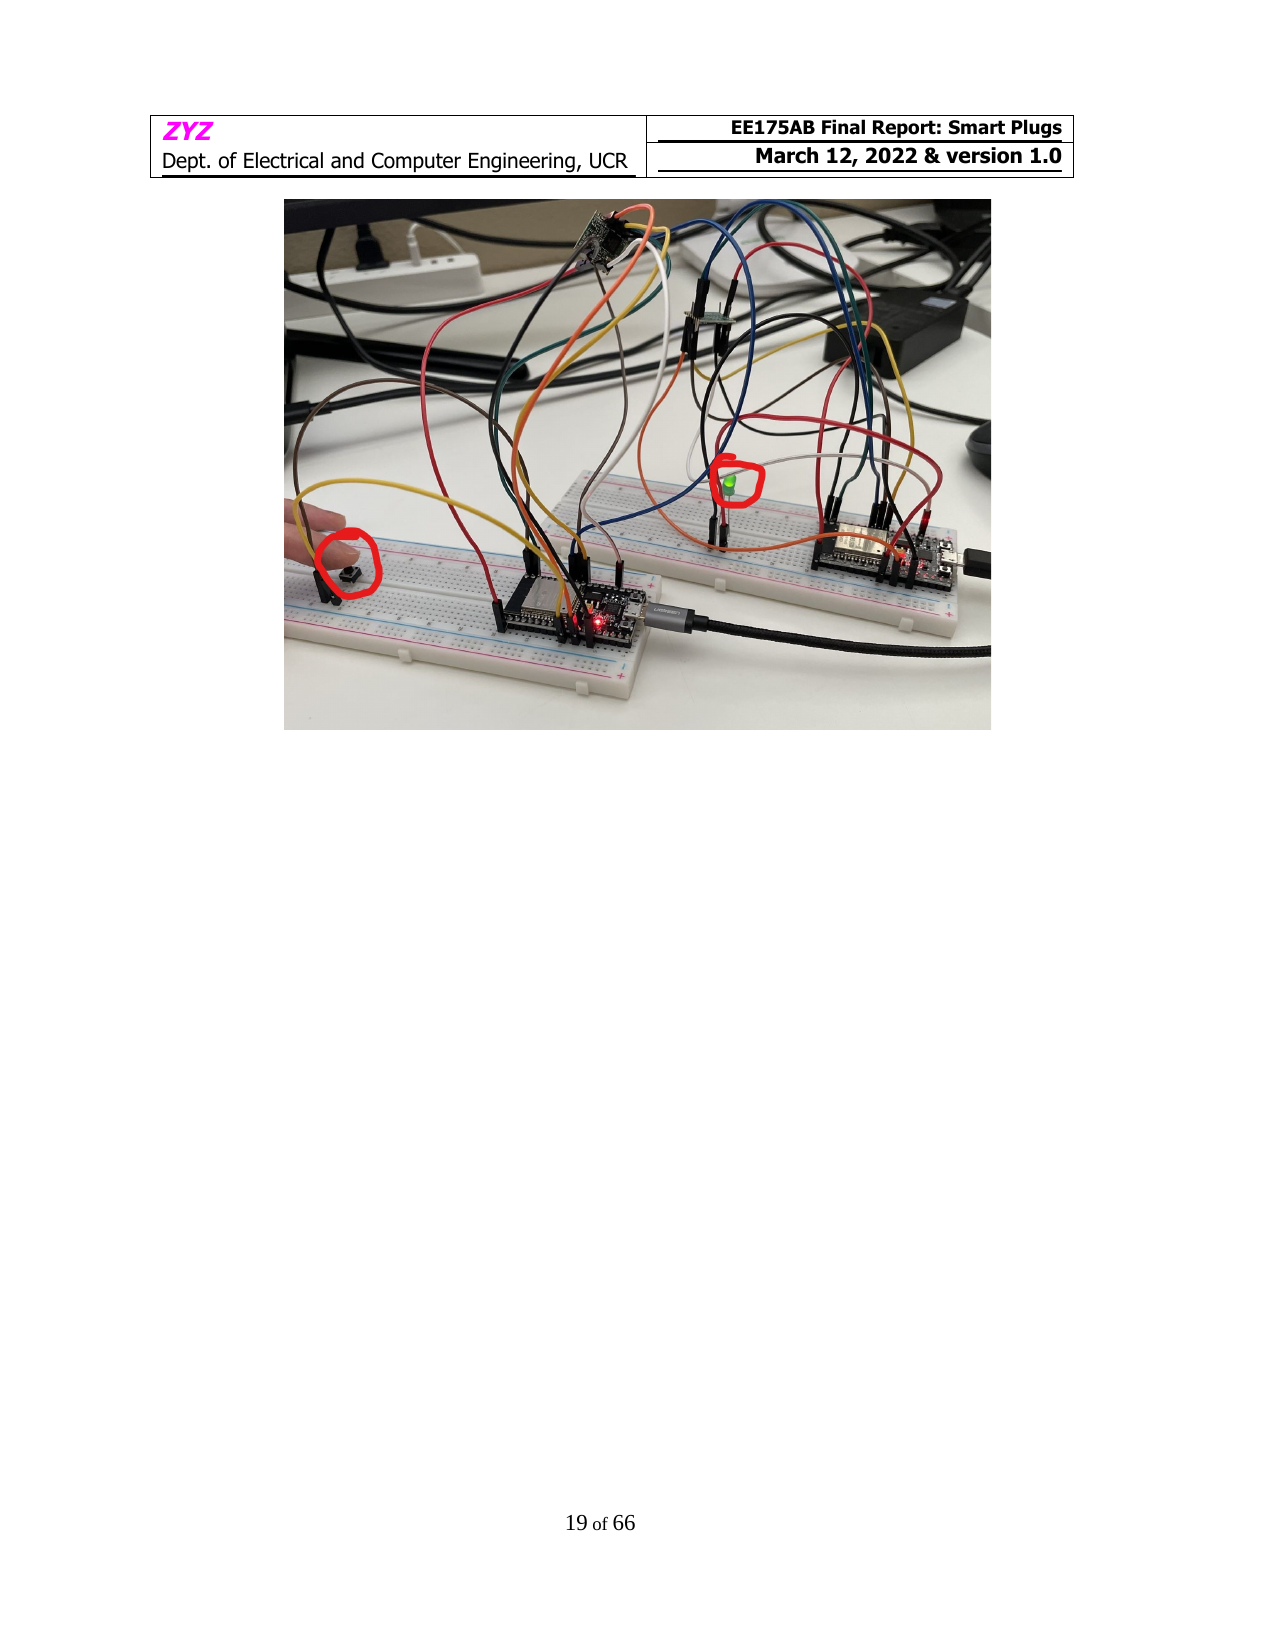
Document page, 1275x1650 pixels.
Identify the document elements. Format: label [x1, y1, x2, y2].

picture [284, 199, 992, 730]
